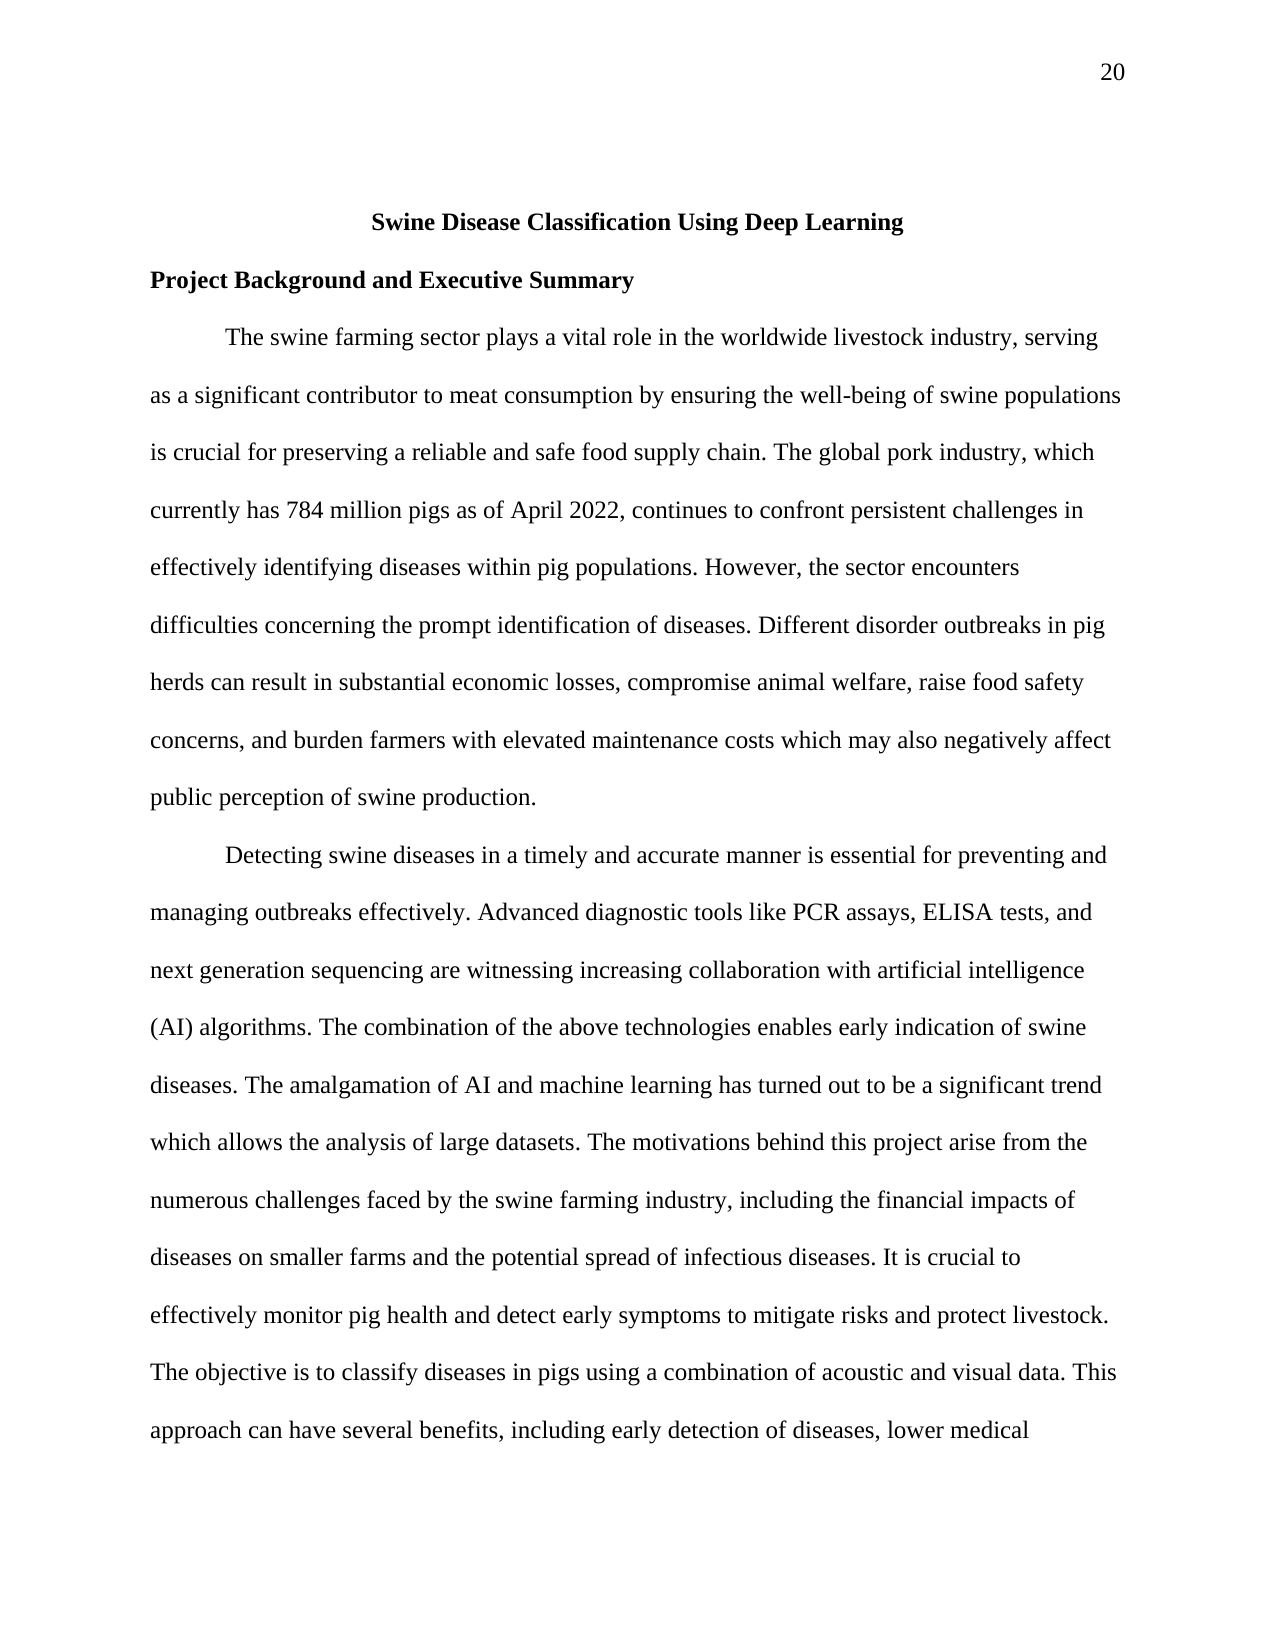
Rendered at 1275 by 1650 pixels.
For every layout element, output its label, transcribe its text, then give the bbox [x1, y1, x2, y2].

subtitle Project Background and Executive Summary [150, 265, 1125, 294]
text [150, 840, 1125, 1444]
text The swine farming sector plays a vital role in the worldwide livestock industry, serving as a significant contributor to meat consumption by ensuring the well-being of swine populations is crucial for preserving a reliable and safe food supply chain. The global pork industry, which currently has 784 million pigs as of April 2022, continues to confront persistent challenges in effectively identifying diseases within pig populations. However, the sector encounters difficulties concerning the prompt identification of diseases. Different disorder outbreaks in pig herds can result in substantial economic losses, compromise animal welfare, raise food safety concerns, and burden farmers with elevated maintenance costs which may also negatively affect public perception of swine production. [150, 322, 1125, 811]
subtitle Swine Disease Classification Using Deep Learning [150, 207, 1125, 236]
